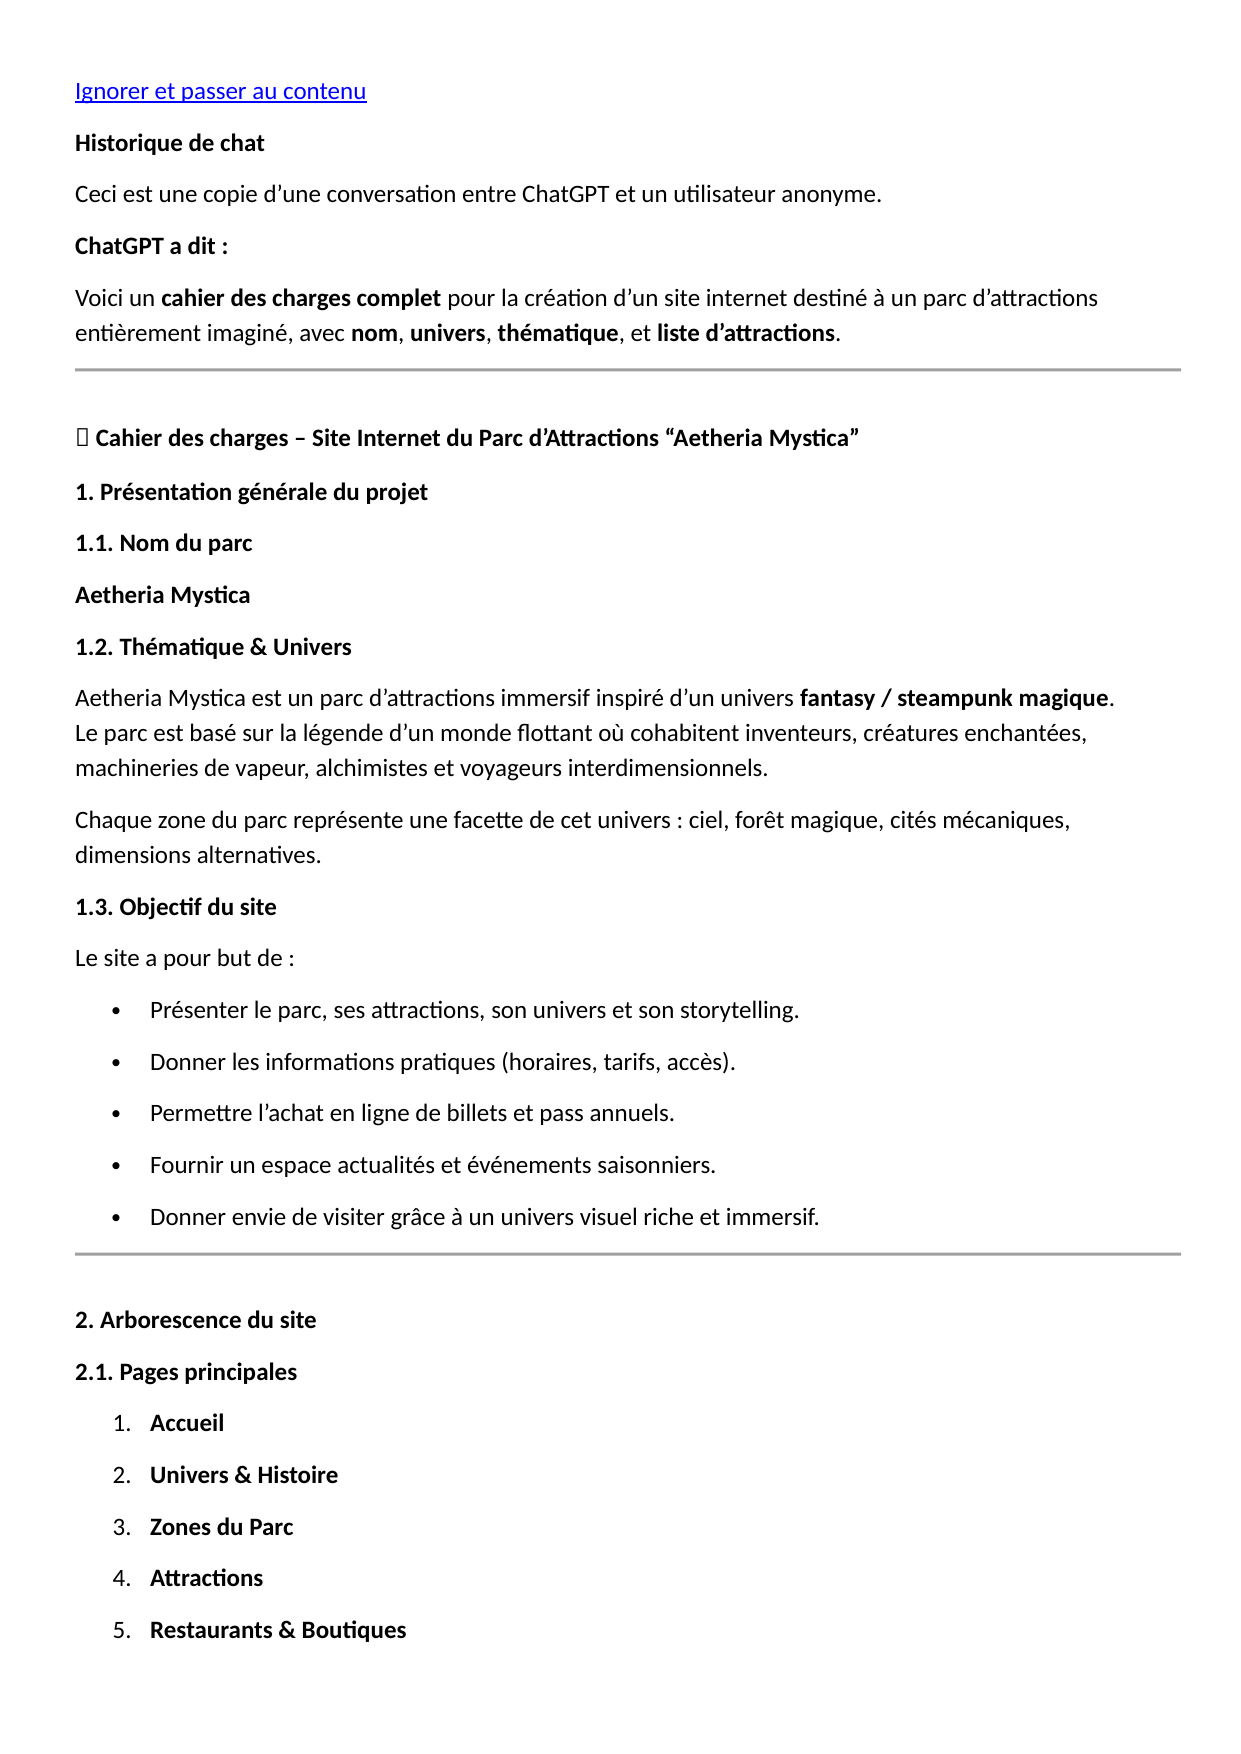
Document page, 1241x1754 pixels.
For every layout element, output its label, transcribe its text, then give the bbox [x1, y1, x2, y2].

text 1.3. Objectif du site [75, 891, 1181, 921]
list Permettre l’achat en ligne de billets et pass annuels. [112, 1097, 1181, 1128]
text 1.1. Nom du parc [75, 527, 1181, 558]
list Attractions [112, 1562, 1181, 1593]
text Aetheria Mystica est un parc d’attractions immersif inspiré d’un univers fantasy / steampunk magique. Le parc est basé sur la légende d’un monde flottant où cohabitent inventeurs, créatures enchantées, machineries de vapeur, alchimistes et voyageurs interdimensionnels. [75, 682, 1181, 783]
text Aetheria Mystica [75, 579, 1181, 610]
text Historique de chat [75, 127, 1181, 157]
text Chaque zone du parc représente une facette de cet univers : ciel, forêt magique, cités mécaniques, dimensions alternatives. [75, 804, 1181, 870]
text Ignorer et passer au contenu [75, 75, 1181, 106]
text Ceci est une copie d’une conversation entre ChatGPT et un utilisateur anonyme. [75, 178, 1181, 209]
list Fournir un espace actualités et événements saisonniers. [112, 1149, 1181, 1180]
text ChatGPT a dit : [75, 230, 1181, 261]
text Voici un cahier des charges complet pour la création d’un site internet destiné à un parc d’attractions entièrement imaginé, avec nom, univers, thématique, et liste d’attractions. [75, 282, 1181, 347]
list Accueil [112, 1407, 1181, 1438]
text 1. Présentation générale du projet [75, 476, 1181, 506]
list Restaurants & Boutiques [112, 1614, 1181, 1645]
text 🎡 Cahier des charges – Site Internet du Parc d’Attractions “Aetheria Mystica” [75, 420, 1181, 454]
list Zones du Parc [112, 1511, 1181, 1541]
list Donner les informations pratiques (horaires, tarifs, accès). [112, 1046, 1181, 1076]
list Donner envie de visiter grâce à un univers visuel riche et immersif. [112, 1201, 1181, 1231]
text 2. Arborescence du site [75, 1304, 1181, 1335]
list Univers & Histoire [112, 1459, 1181, 1490]
text 2.1. Pages principales [75, 1356, 1181, 1386]
text Le site a pour but de : [75, 942, 1181, 973]
list Présenter le parc, ses attractions, son univers et son storytelling. [112, 994, 1181, 1025]
text 1.2. Thématique & Univers [75, 631, 1181, 661]
